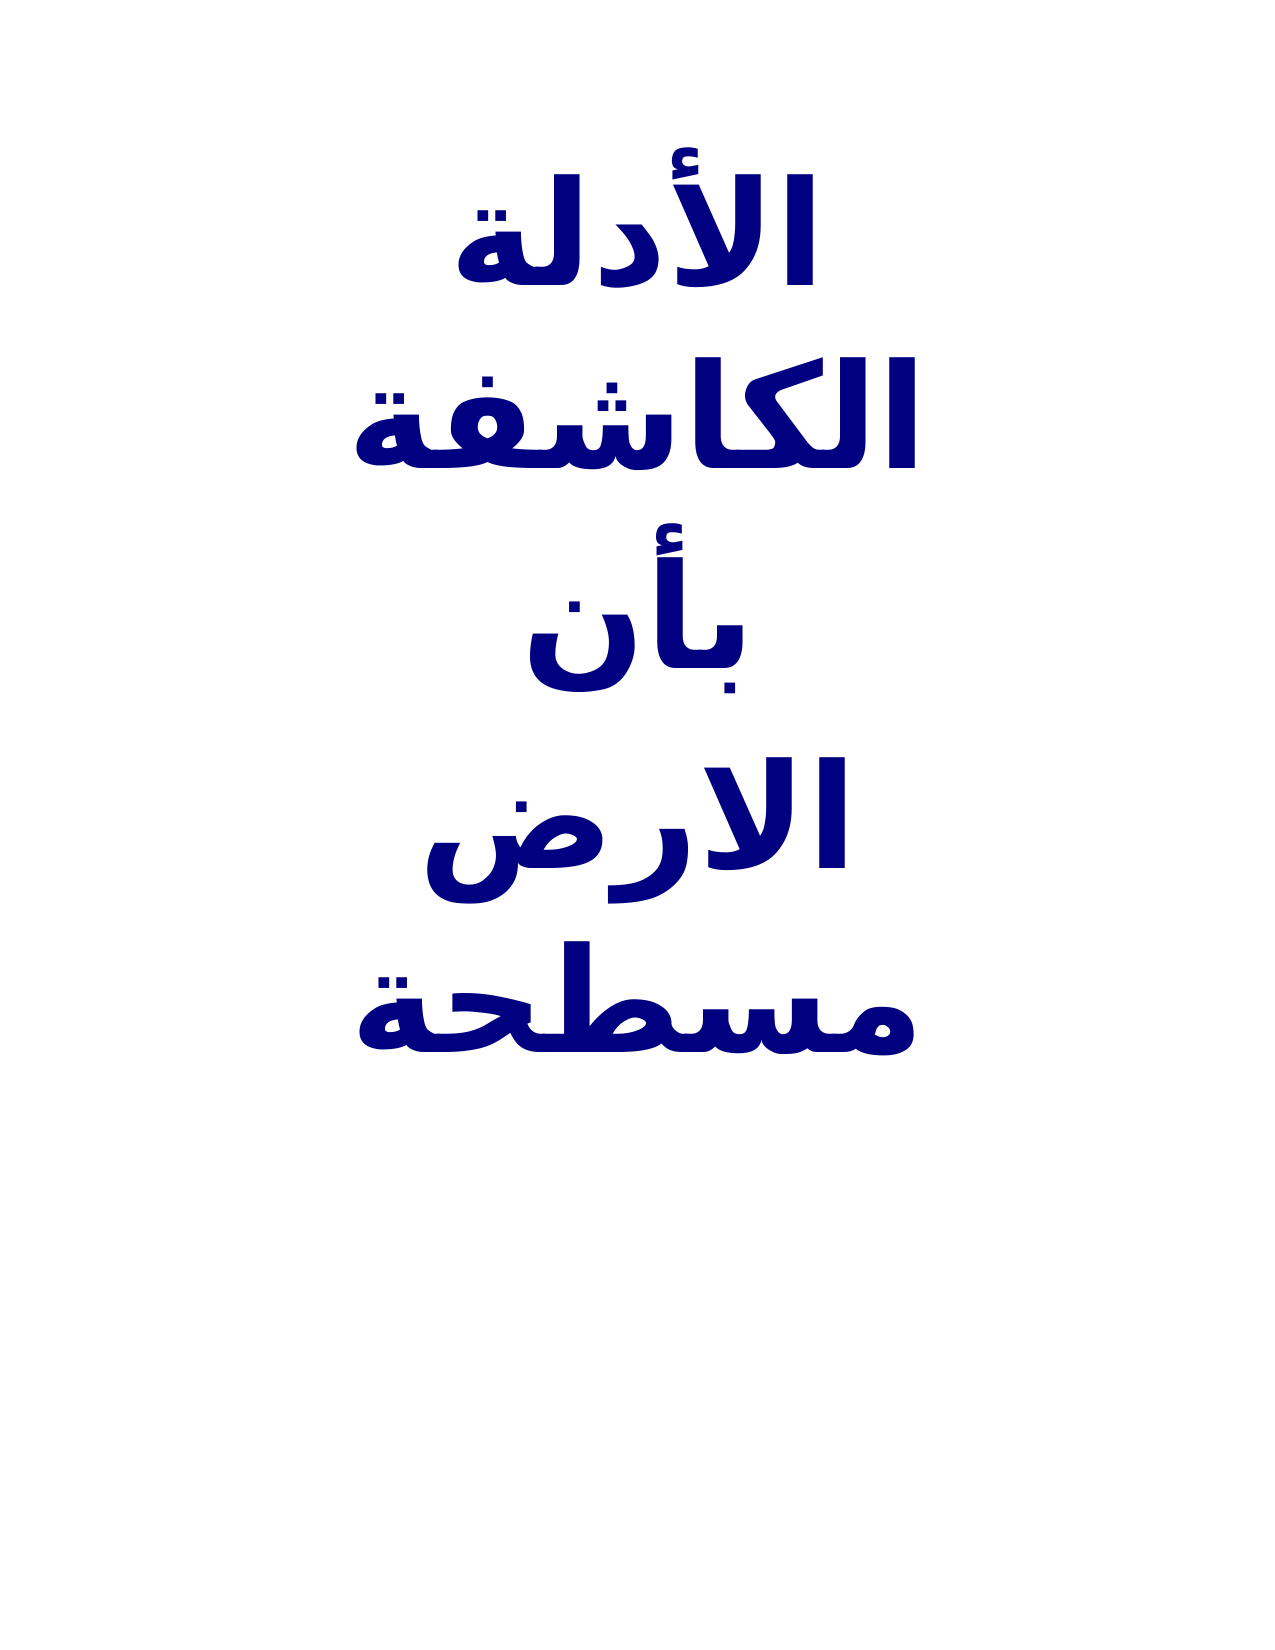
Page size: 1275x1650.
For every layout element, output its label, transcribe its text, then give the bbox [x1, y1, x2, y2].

text الأدلة الكاشفة [150, 150, 1125, 503]
text الارض مسطحة [150, 733, 1125, 1086]
text بأن [150, 533, 1125, 703]
